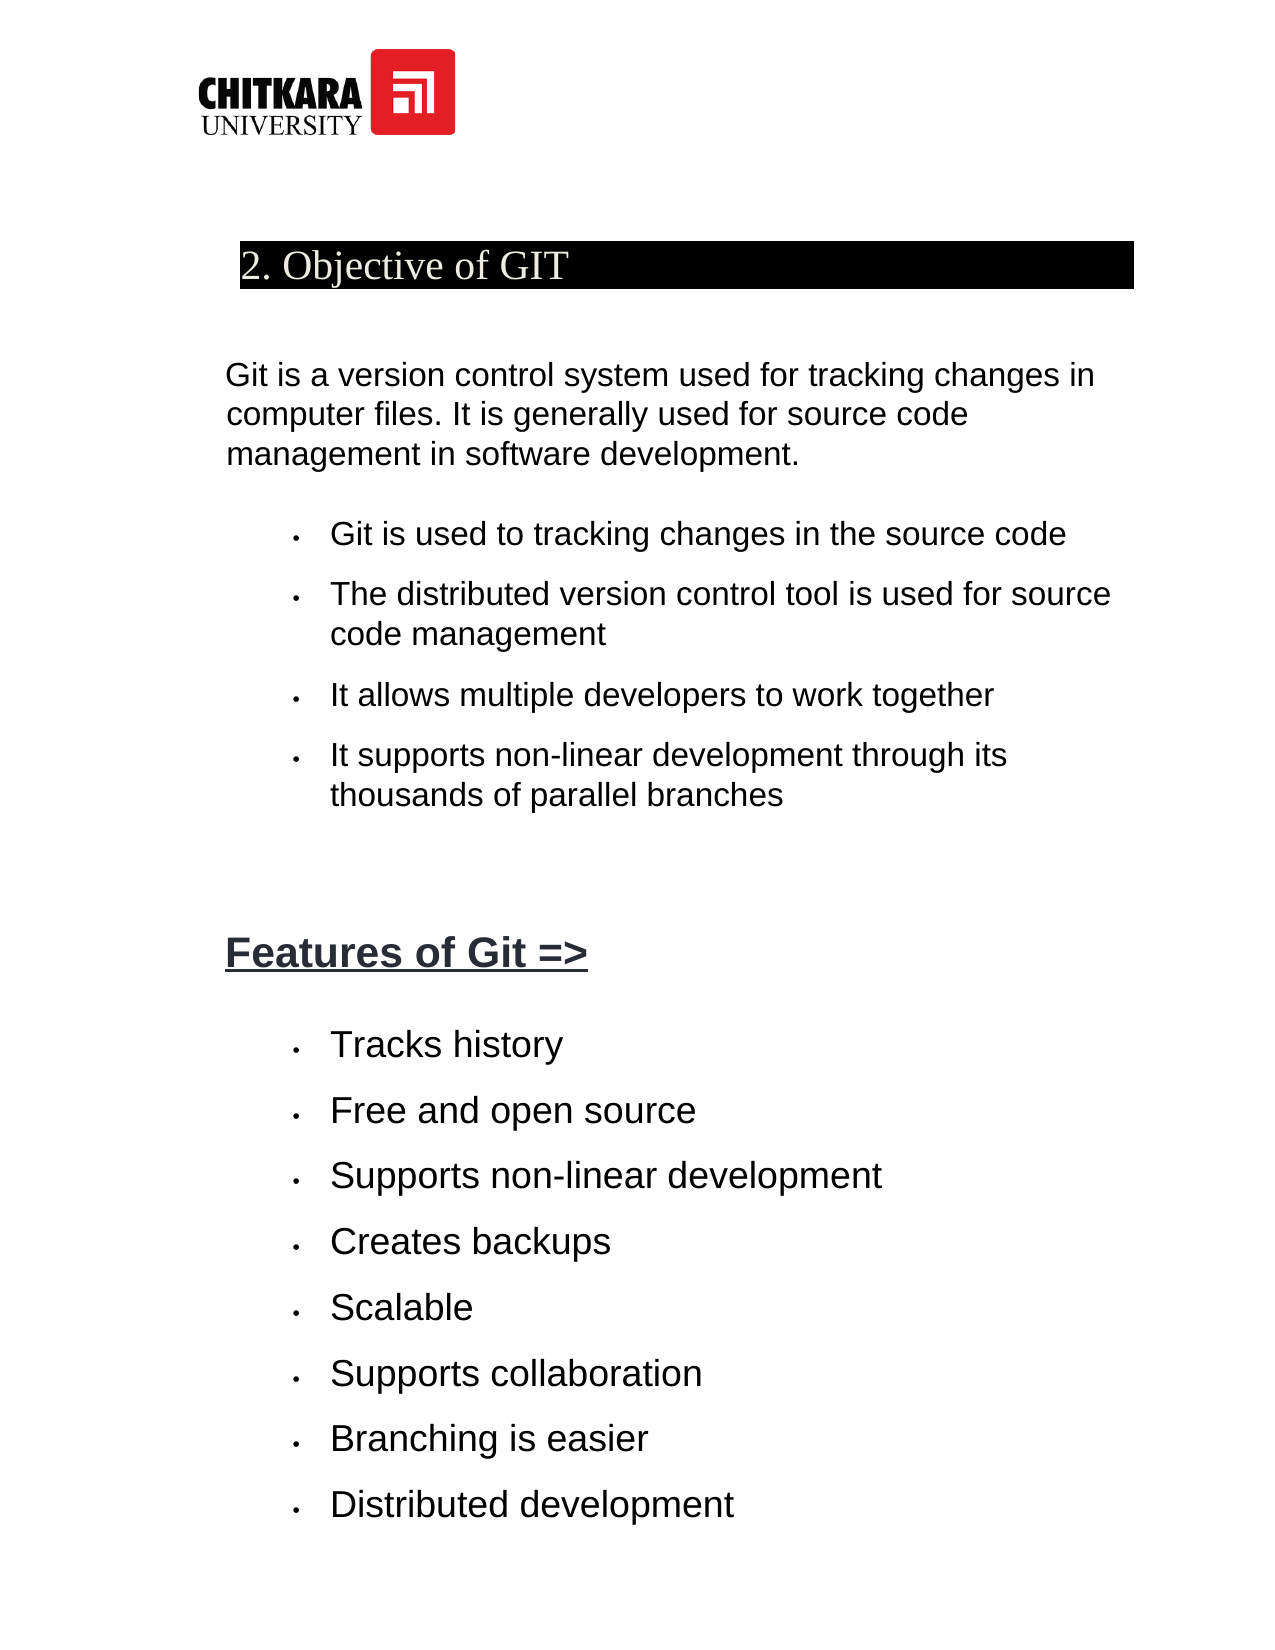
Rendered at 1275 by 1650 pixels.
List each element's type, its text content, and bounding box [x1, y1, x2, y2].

list It allows multiple developers to work together [292, 675, 1134, 713]
list The distributed version control tool is used for source code management [292, 574, 1134, 653]
text Git is a version control system used for tracking changes in computer files. It is generally used for source code management in software development. [225, 354, 1134, 473]
list Supports non-linear development [292, 1153, 1134, 1197]
list Branching is easier [292, 1416, 1134, 1459]
list Git is used to tracking changes in the source code [292, 514, 1134, 552]
list Scalable [292, 1285, 1134, 1328]
list Supports collaboration [292, 1351, 1134, 1394]
text 2. Objective of GIT [240, 241, 1134, 289]
list It supports non-linear development through its thousands of parallel branches [292, 736, 1134, 814]
picture [198, 49, 456, 135]
list Tracks history [292, 1022, 1134, 1065]
list Creates backups [292, 1219, 1134, 1262]
list Free and open source [292, 1088, 1134, 1131]
list Distributed development [292, 1482, 1134, 1525]
text Features of Git => [225, 927, 1134, 976]
